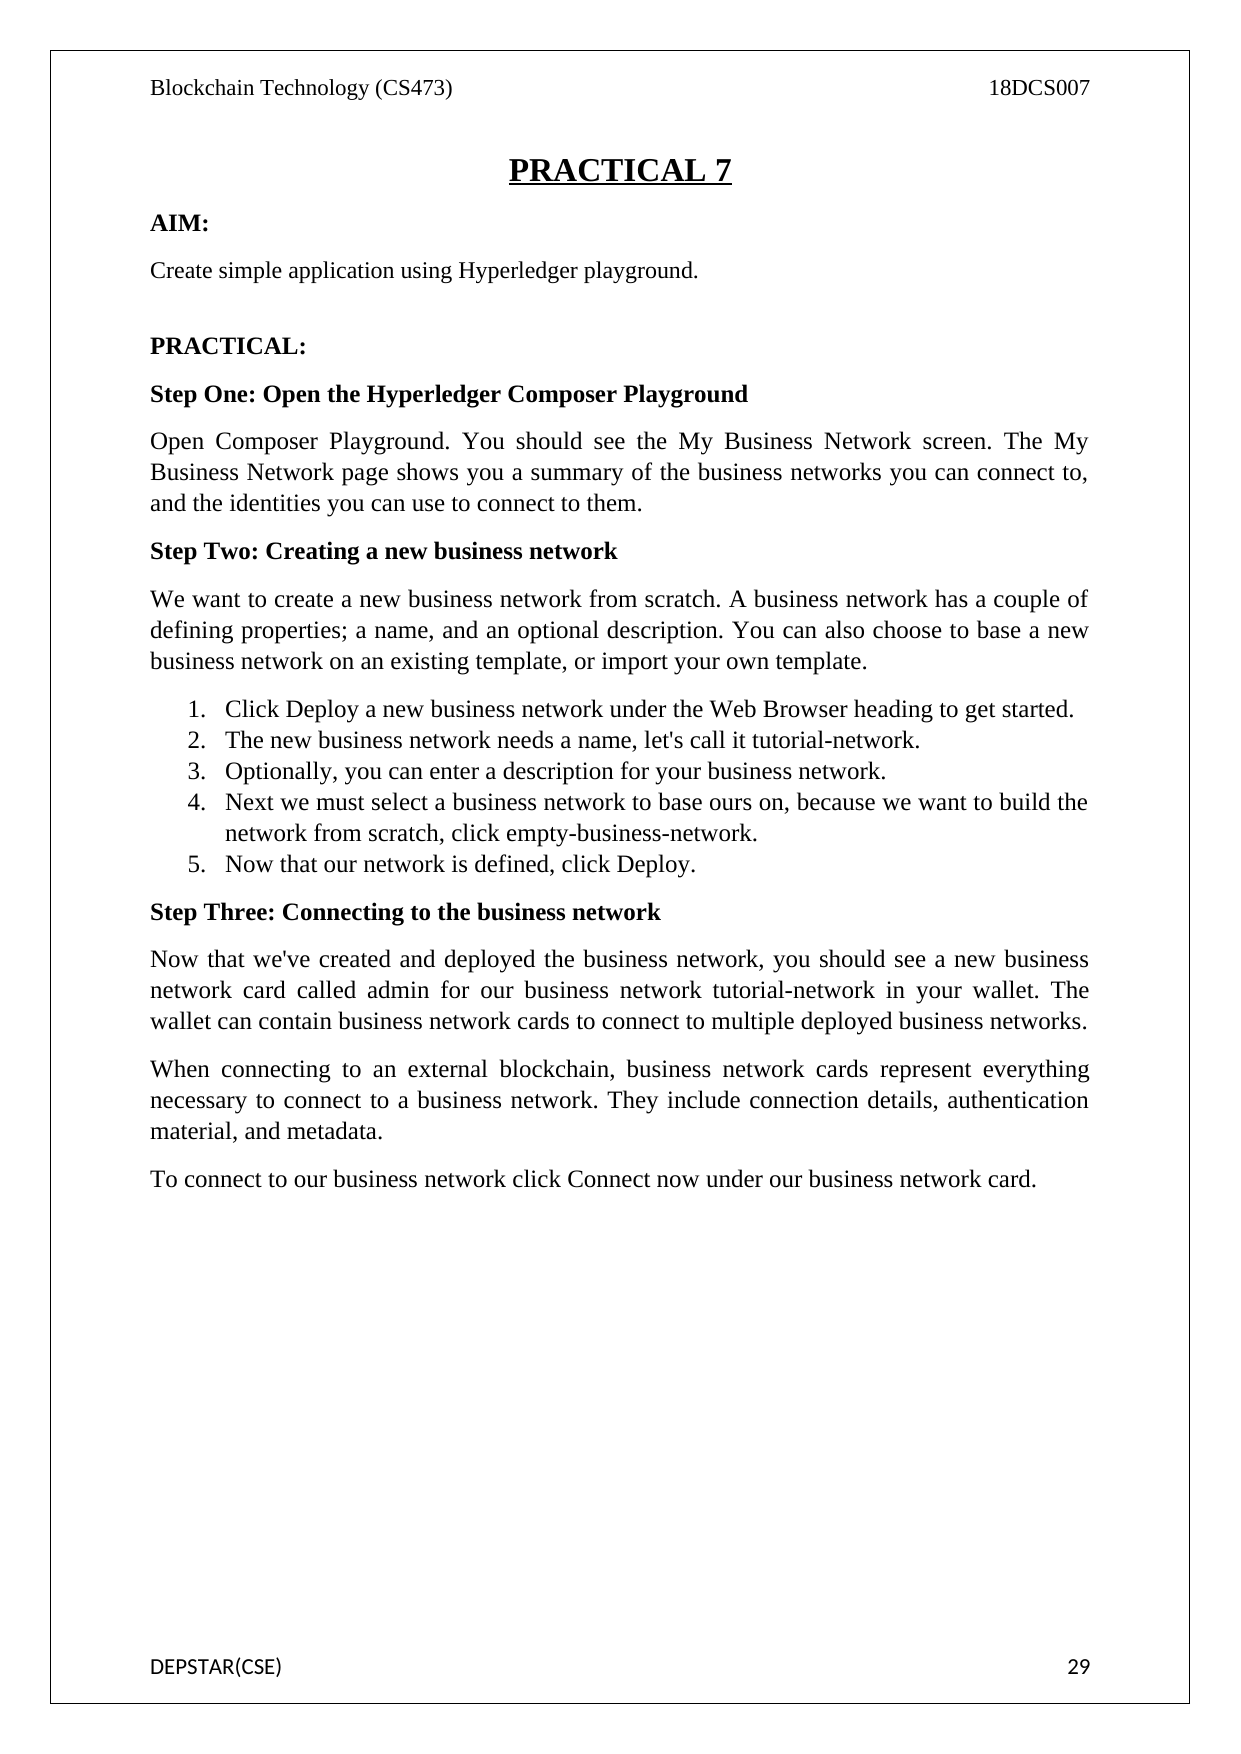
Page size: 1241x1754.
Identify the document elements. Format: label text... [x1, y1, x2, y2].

list The new business network needs a name, let's call it tutorial-network. [187, 725, 1090, 753]
text Create simple application using Hyperledger playground. [150, 256, 1090, 283]
list Next we must select a business network to base ours on, because we want to build the network from scratch, click empty-business-network. [187, 787, 1090, 847]
text Now that we've created and deployed the business network, you should see a new business network card called admin for our business network tutorial-network in your wallet. The wallet can contain business network cards to connect to multiple deployed business networks. [150, 944, 1090, 1035]
text Step Three: Connecting to the business network [150, 897, 1090, 925]
text When connecting to an external blockchain, business network cards represent everything necessary to connect to a business network. They include connection details, authentication material, and metadata. [150, 1054, 1090, 1145]
list Click Deploy a new business network under the Web Browser heading to get started. [187, 694, 1090, 722]
text Step Two: Creating a new business network [150, 536, 1090, 565]
text We want to create a new business network from scratch. A business network has a couple of defining properties; a name, and an optional description. You can also choose to base a new business network on an existing template, or import your own template. [150, 584, 1090, 675]
list Optionally, you can enter a description for your business network. [187, 756, 1090, 784]
text Step One: Open the Hyperledger Composer Playground [150, 379, 1090, 407]
text PRACTICAL: [150, 331, 1090, 360]
text AIM: [150, 208, 1090, 237]
text To connect to our business network click Connect now under our business network card. [150, 1164, 1090, 1193]
list Now that our network is defined, click Deploy. [187, 849, 1090, 878]
text Open Composer Playground. You should see the My Business Network screen. The My Business Network page shows you a summary of the business networks you can connect to, and the identities you can use to connect to them. [150, 426, 1090, 517]
text PRACTICAL 7 [150, 150, 1090, 188]
